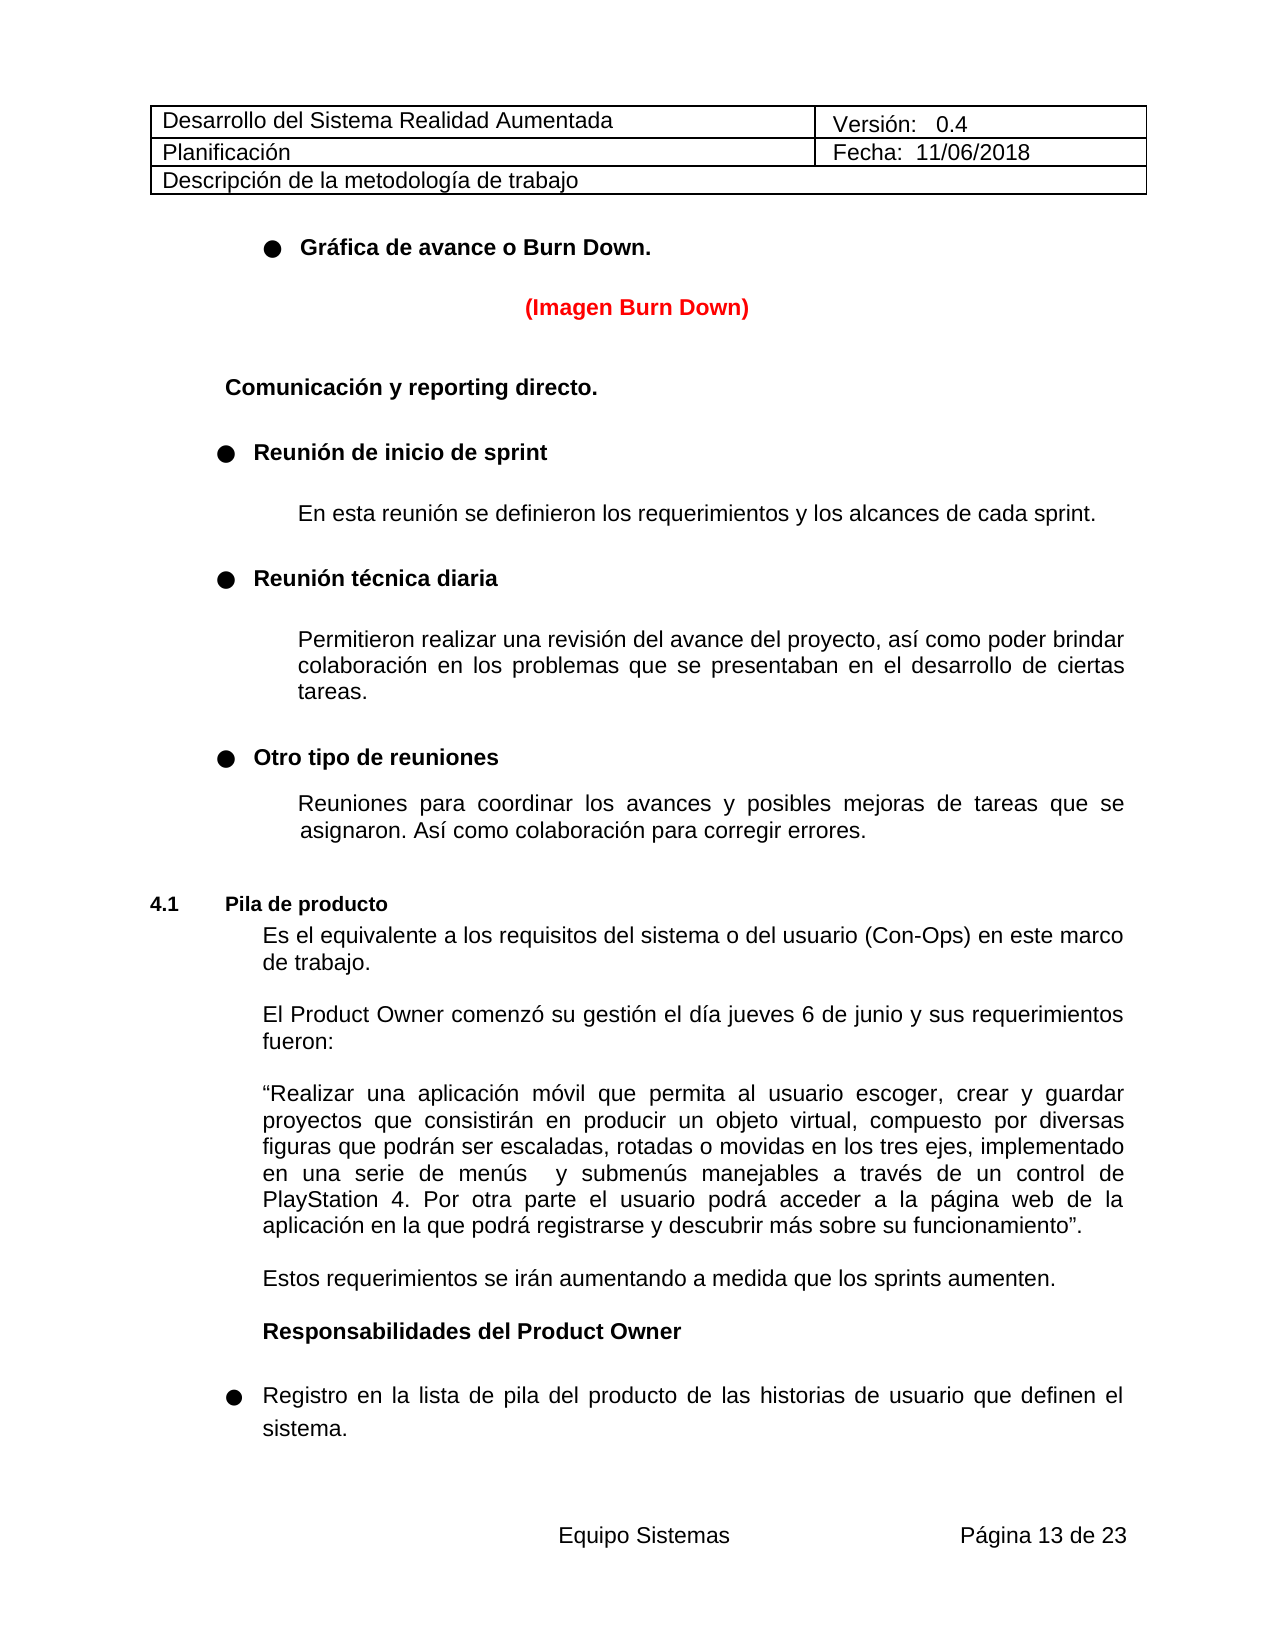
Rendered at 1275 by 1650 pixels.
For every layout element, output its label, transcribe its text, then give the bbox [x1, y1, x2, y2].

text Permitieron realizar una revisión del avance del proyecto, así como poder brindar colaboración en los problemas que se presentaban en el desarrollo de ciertas tareas. [298, 626, 1125, 704]
list Reunión técnica diaria [216, 552, 1125, 599]
text (Imagen Burn Down) [450, 294, 1125, 321]
list Registro en la lista de pila del producto de las historias de usuario que definen el sistema. [225, 1373, 1125, 1442]
text Responsabilidades del Product Owner [262, 1318, 1125, 1344]
list Gráfica de avance o Burn Down. [262, 221, 1125, 268]
subtitle Pila de producto [150, 892, 1125, 916]
list Reunión de inicio de sprint [216, 426, 1125, 473]
text El Product Owner comenzó su gestión el día jueves 6 de junio y sus requerimientos fueron: [262, 1001, 1125, 1054]
text “Realizar una aplicación móvil que permita al usuario escoger, crear y guardar proyectos que consistirán en producir un objeto virtual, compuesto por diversas figuras que podrán ser escaladas, rotadas o movidas en los tres ejes, implementado en una serie de menús y submenús manejables a través de un control de PlayStation 4. Por otra parte el usuario podrá acceder a la página web de la aplicación en la que podrá registrarse y descubrir más sobre su funcionamiento”. [262, 1080, 1125, 1238]
text Reuniones para coordinar los avances y posibles mejoras de tareas que se asignaron. Así como colaboración para corregir errores. [298, 790, 1125, 843]
text Es el equivalente a los requisitos del sistema o del usuario (Con-Ops) en este marco de trabajo. [262, 922, 1125, 975]
text Estos requerimientos se irán aumentando a medida que los sprints aumenten. [262, 1265, 1125, 1291]
list Otro tipo de reuniones [216, 731, 1125, 778]
text Comunicación y reporting directo. [225, 373, 1125, 400]
text En esta reunión se definieron los requerimientos y los alcances de cada sprint. [298, 499, 1125, 526]
